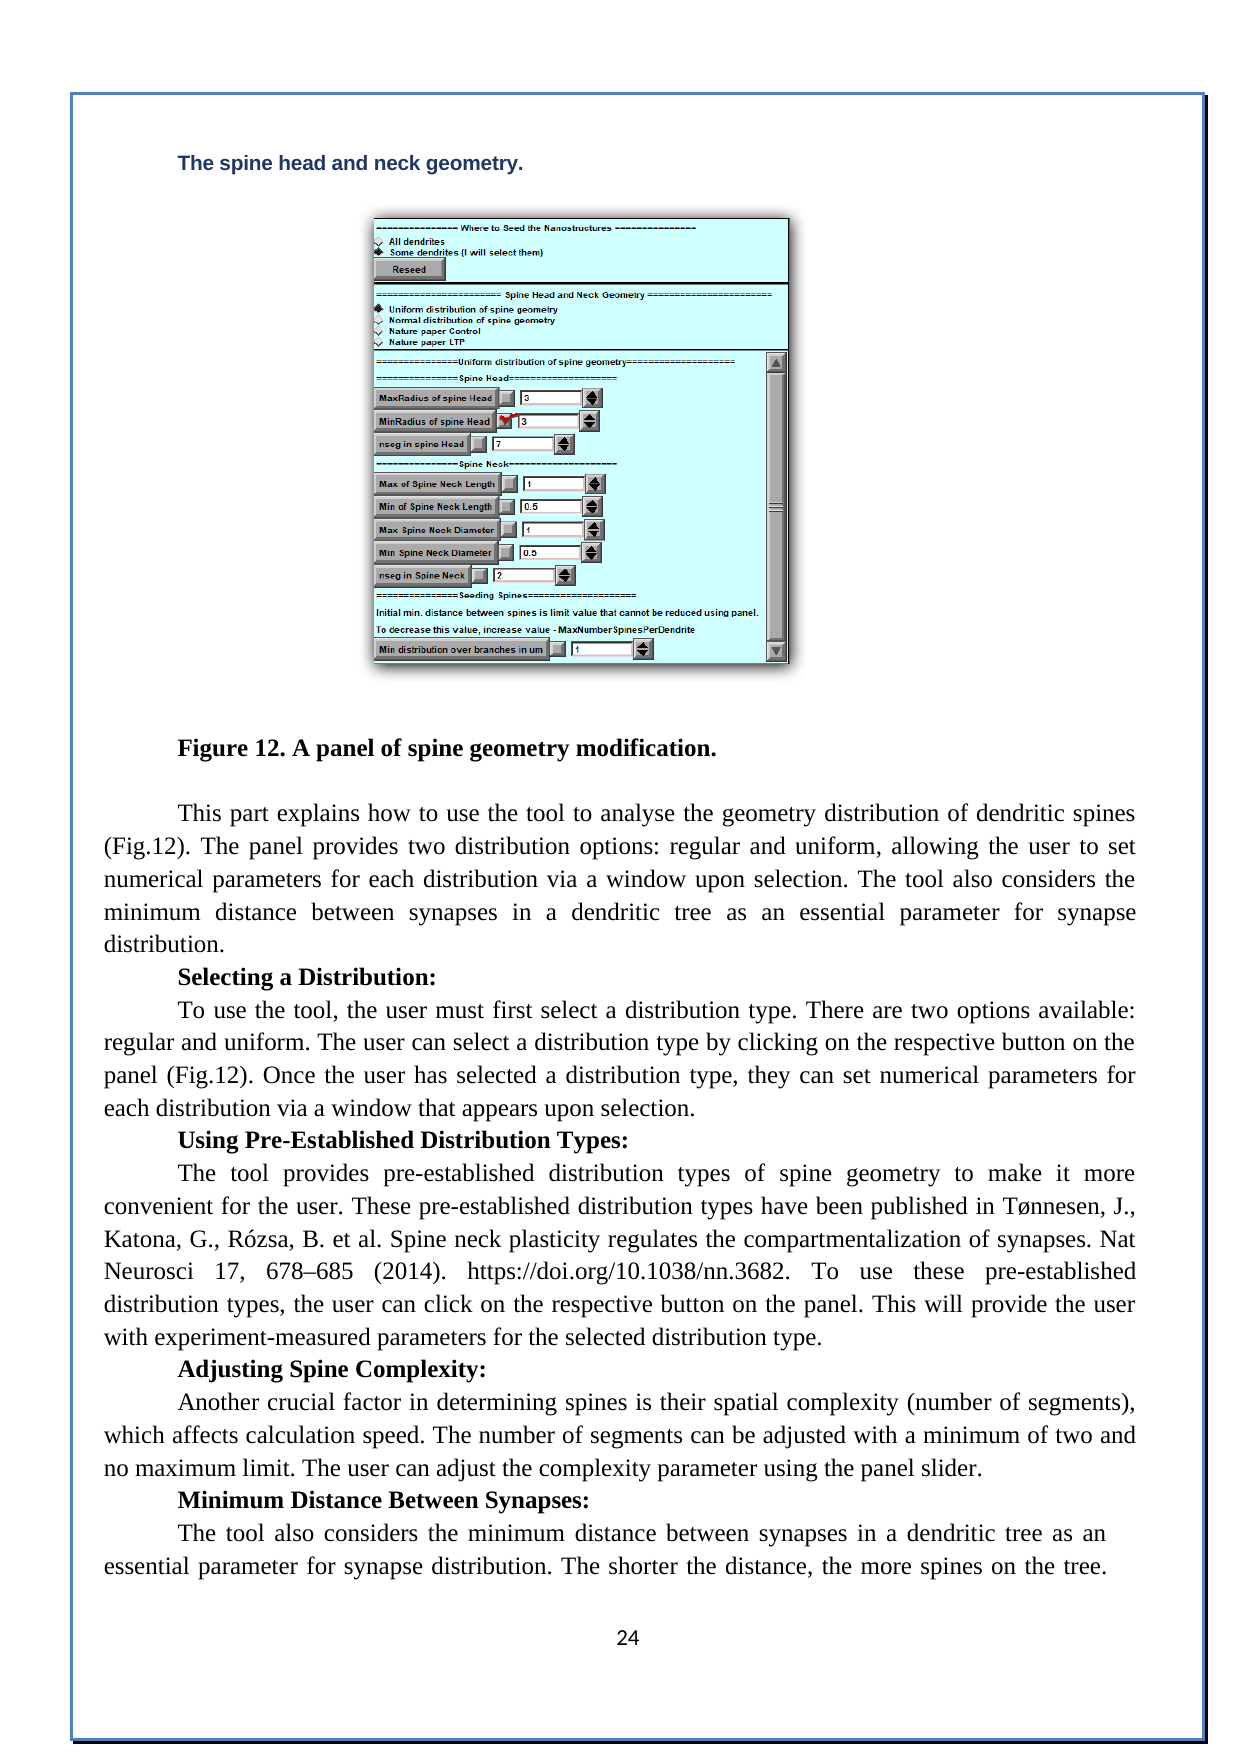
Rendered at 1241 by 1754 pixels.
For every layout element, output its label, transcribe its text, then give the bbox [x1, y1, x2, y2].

text The tool provides pre-established distribution types of spine geometry to make it more convenient for the user. These pre-established distribution types have been published in Tønnesen, J., Katona, G., Rózsa, B. et al. Spine neck plasticity regulates the compartmentalization of synapses. Nat Neurosci 17, 678–685 (2014). https://doi.org/10.1038/nn.3682. To use these pre-established distribution types, the user can click on the respective button on the panel. This will provide the user with experiment-measured parameters for the selected distribution type. [103, 1158, 1137, 1351]
text Another crucial factor in determining spines is their spatial complexity (number of segments), which affects calculation speed. The number of segments can be adjusted with a minimum of two and no maximum limit. The user can adjust the complexity parameter using the panel slider. [103, 1387, 1137, 1481]
text Using Pre-Established Distribution Types: [103, 1126, 1108, 1154]
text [103, 1518, 1108, 1579]
text Adjusting Spine Complexity: [103, 1354, 1108, 1383]
picture [374, 218, 790, 664]
text Figure 12. A panel of spine geometry modification. [103, 733, 1108, 762]
text Selecting a Distribution: [103, 962, 1108, 991]
text To use the tool, the user must first select a distribution type. There are two options available: regular and uniform. The user can select a distribution type by clicking on the respective button on the panel (Fig.12). Once the user has selected a distribution type, they can set numerical parameters for each distribution via a window that appears upon selection. [103, 995, 1137, 1122]
subtitle The spine head and neck geometry. [103, 151, 1152, 175]
text Minimum Distance Between Synapses: [103, 1485, 1108, 1514]
text This part explains how to use the tool to analyse the geometry distribution of dendritic spines (Fig.12). The panel provides two distribution options: regular and uniform, allowing the user to set numerical parameters for each distribution via a window upon selection. The tool also considers the minimum distance between synapses in a dendritic tree as an essential parameter for synapse distribution. [103, 798, 1137, 958]
